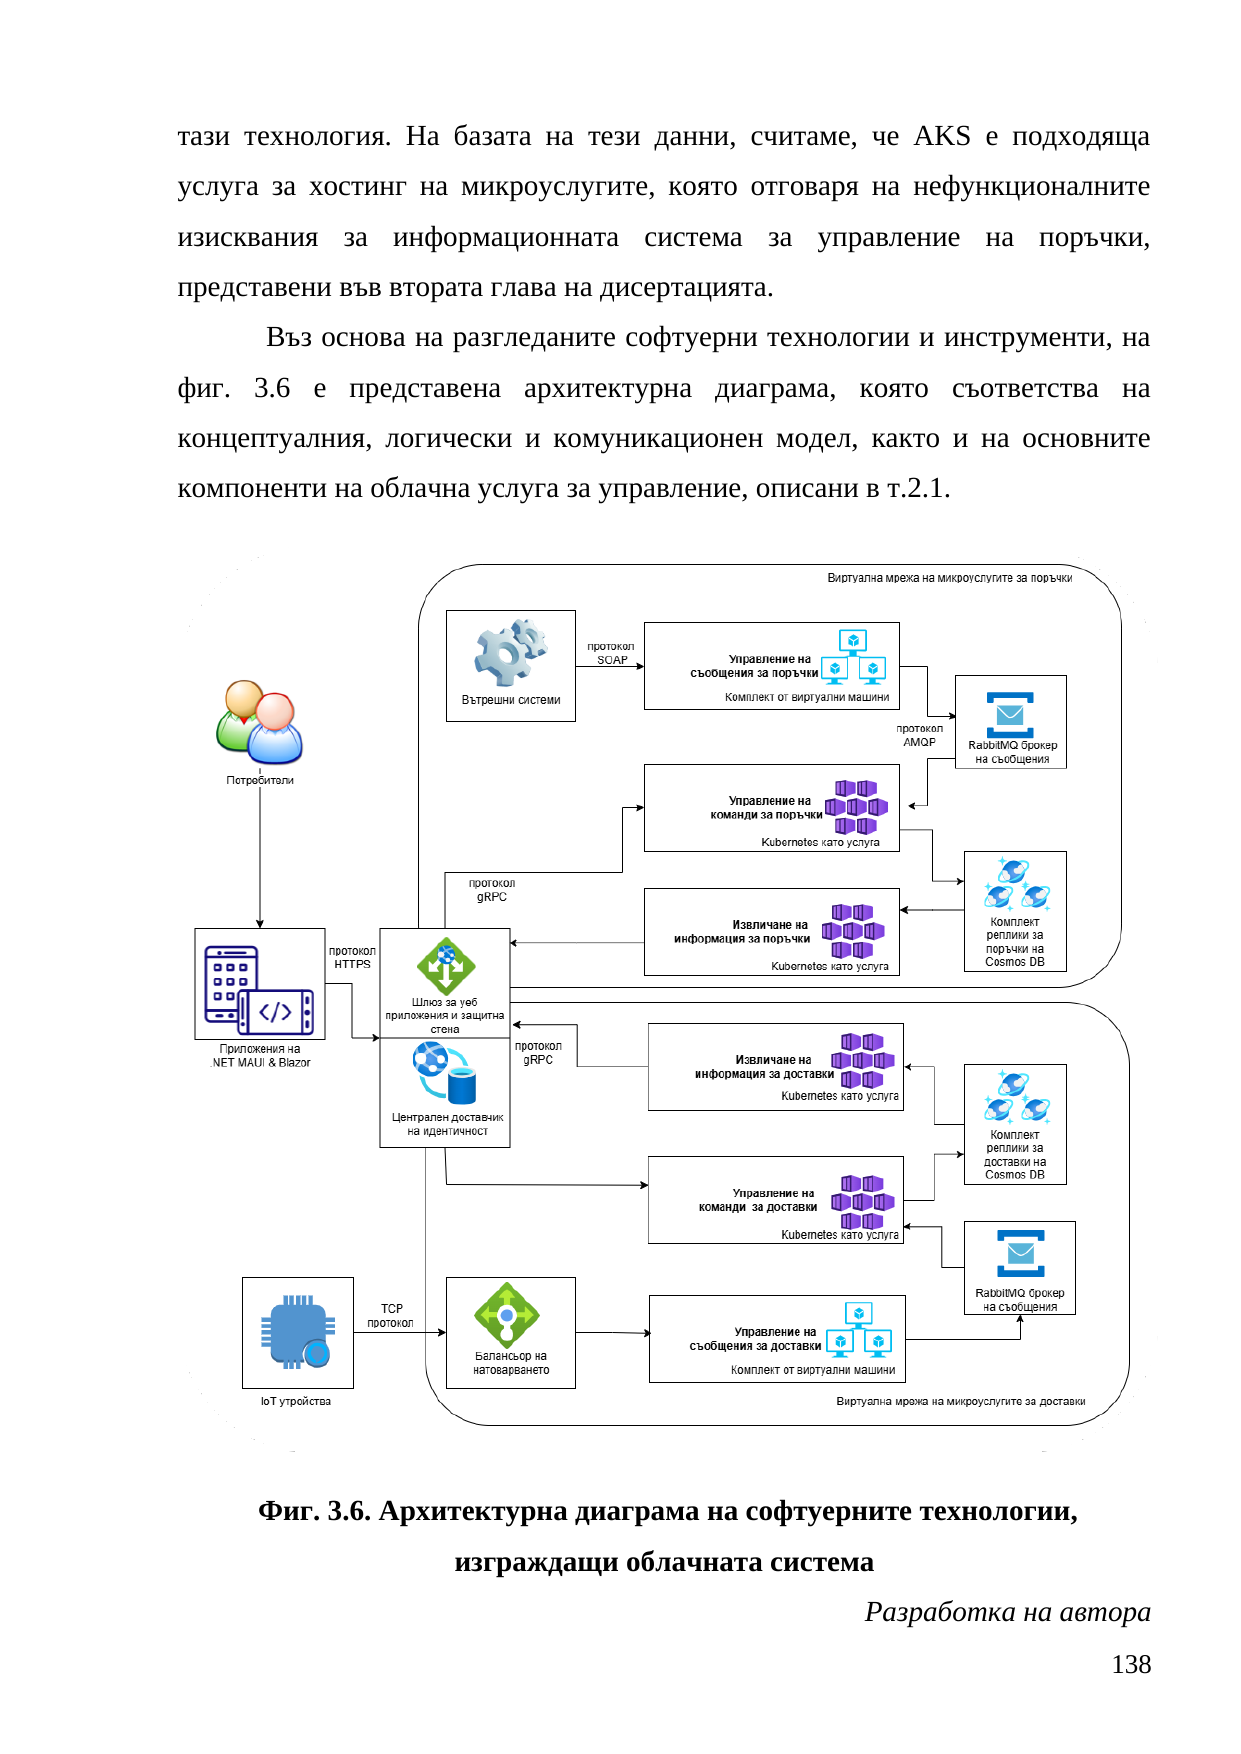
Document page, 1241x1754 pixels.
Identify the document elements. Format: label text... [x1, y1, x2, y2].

title Фиг. 3.6. Архитектурна диаграма на софтуерните технологии, изграждащи облачната система [177, 1493, 1152, 1577]
text Въз основа на разгледаните софтуерни технологии и инструменти, на фиг. 3.6 е представена архитектурна диаграма, която съответства на концептуалния, логически и комуникационен модел, както и на основните компоненти на облачна услуга за управление, описани в т.2.1. [177, 319, 1152, 504]
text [177, 118, 1152, 303]
title Разработка на автора [177, 1594, 1152, 1628]
picture [177, 545, 1158, 1452]
